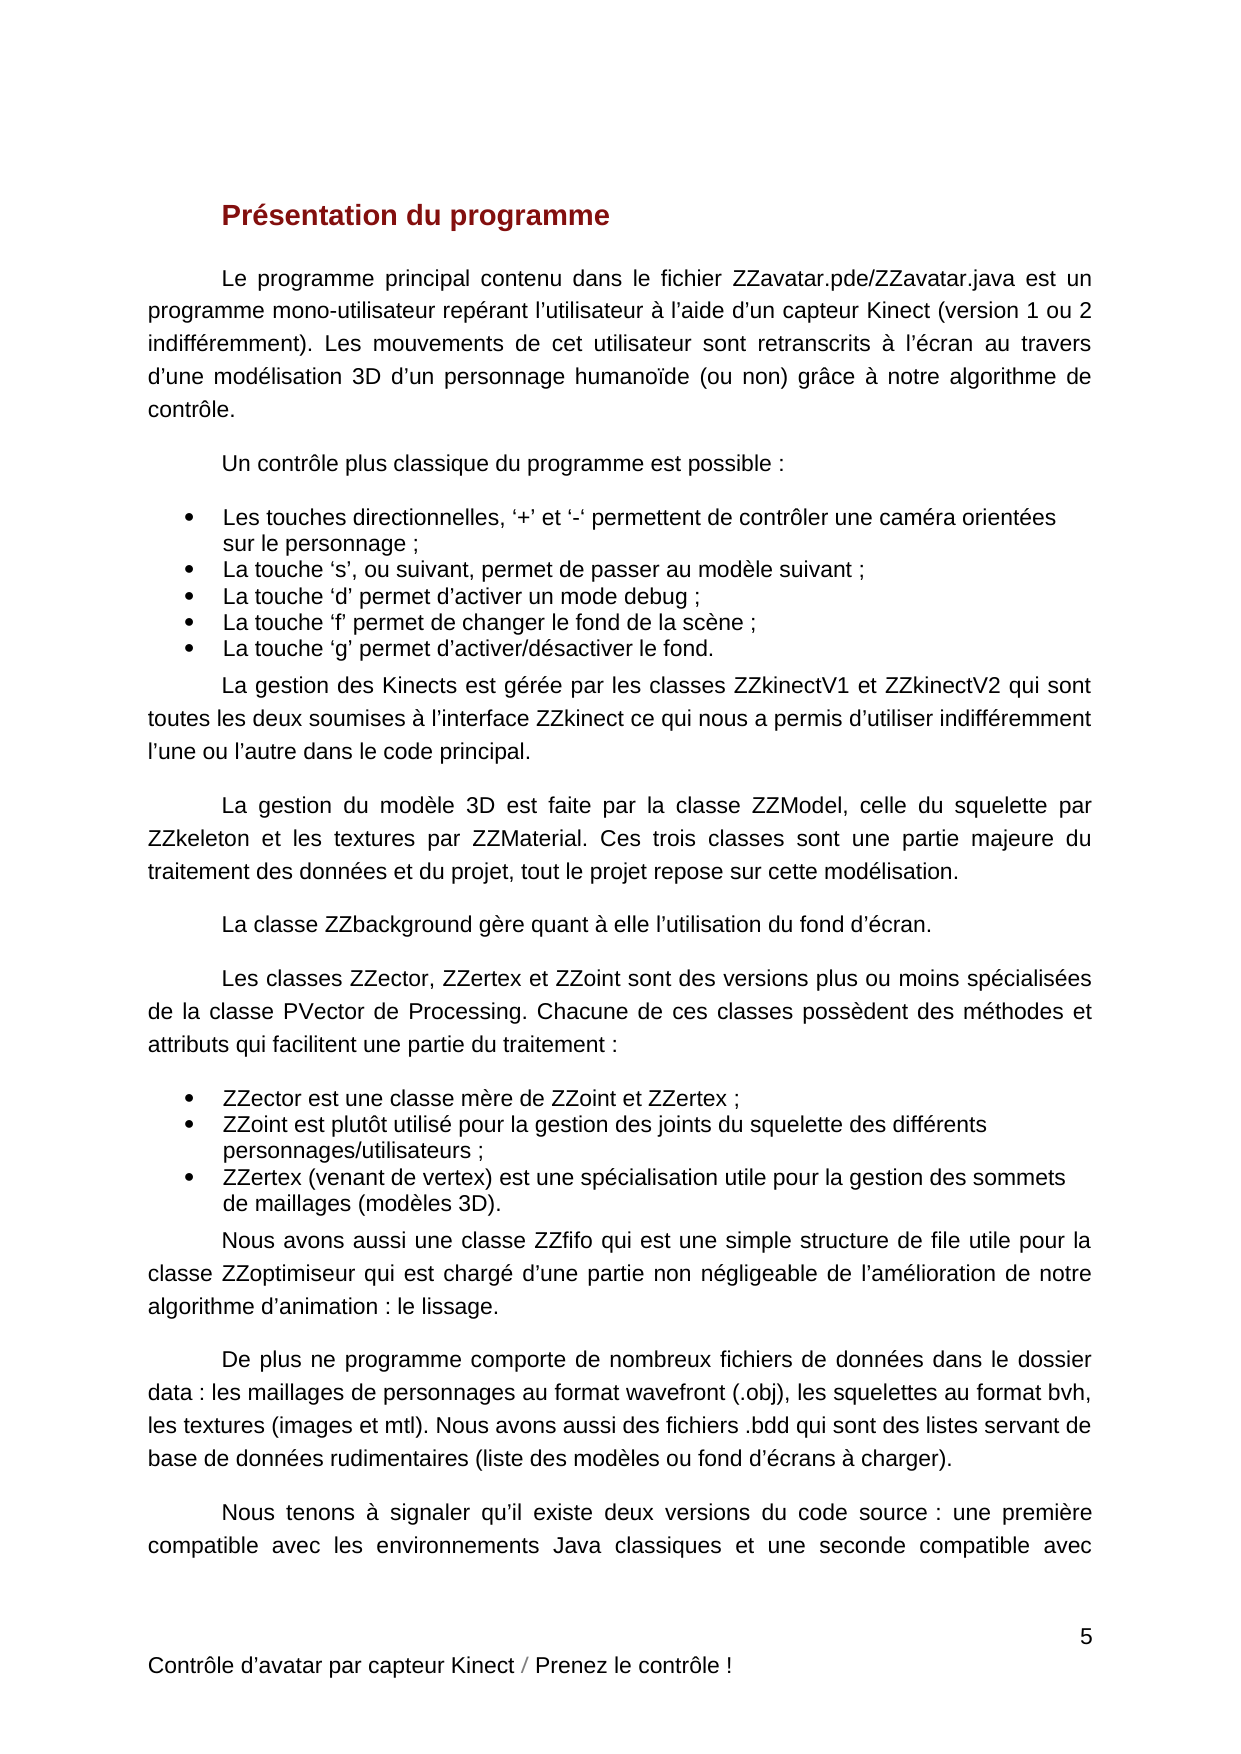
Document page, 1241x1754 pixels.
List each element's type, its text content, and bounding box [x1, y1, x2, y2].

text La classe ZZbackground gère quant à elle l’utilisation du fond d’écran. [148, 911, 1093, 938]
list ZZertex (venant de vertex) est une spécialisation utile pour la gestion des sommets de maillages (modèles 3D). [185, 1164, 1093, 1216]
list ZZector est une classe mère de ZZoint et ZZertex ; [185, 1085, 1093, 1111]
list ZZoint est plutôt utilisé pour la gestion des joints du squelette des différents personnages/utilisateurs ; [185, 1111, 1093, 1164]
text Les classes ZZector, ZZertex et ZZoint sont des versions plus ou moins spécialisées de la classe PVector de Processing. Chacune de ces classes possèdent des méthodes et attributs qui facilitent une partie du traitement : [148, 965, 1093, 1057]
text Un contrôle plus classique du programme est possible : [148, 450, 1093, 476]
list Les touches directionnelles, ‘+’ et ‘-‘ permettent de contrôler une caméra orientées sur le personnage ; [185, 504, 1093, 556]
text Nous avons aussi une classe ZZfifo qui est une simple structure de file utile pour la classe ZZoptimiseur qui est chargé d’une partie non négligeable de l’amélioration de notre algorithme d’animation : le lissage. [148, 1227, 1093, 1319]
list La touche ‘f’ permet de changer le fond de la scène ; [185, 609, 1093, 635]
text De plus ne programme comporte de nombreux fichiers de données dans le dossier data : les maillages de personnages au format wavefront (.obj), les squelettes au format bvh, les textures (images et mtl). Nous avons aussi des fichiers .bdd qui sont des listes servant de base de données rudimentaires (liste des modèles ou fond d’écrans à charger). [148, 1346, 1093, 1472]
list La touche ‘d’ permet d’activer un mode debug ; [185, 583, 1093, 609]
text La gestion des Kinects est gérée par les classes ZZkinectV1 et ZZkinectV2 qui sont toutes les deux soumises à l’interface ZZkinect ce qui nous a permis d’utiliser indifféremment l’une ou l’autre dans le code principal. [148, 672, 1093, 764]
list La touche ‘s’, ou suivant, permet de passer au modèle suivant ; [185, 556, 1093, 583]
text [148, 1499, 1093, 1558]
text La gestion du modèle 3D est faite par la classe ZZModel, celle du squelette par ZZkeleton et les textures par ZZMaterial. Ces trois classes sont une partie majeure du traitement des données et du projet, tout le projet repose sur cette modélisation. [148, 792, 1093, 884]
text Le programme principal contenu dans le fichier ZZavatar.pde/ZZavatar.java est un programme mono-utilisateur repérant l’utilisateur à l’aide d’un capteur Kinect (version 1 ou 2 indifféremment). Les mouvements de cet utilisateur sont retranscrits à l’écran au travers d’une modélisation 3D d’un personnage humanoïde (ou non) grâce à notre algorithme de contrôle. [148, 264, 1093, 422]
subtitle Présentation du programme [148, 198, 1093, 231]
list La touche ‘g’ permet d’activer/désactiver le fond. [185, 635, 1093, 662]
